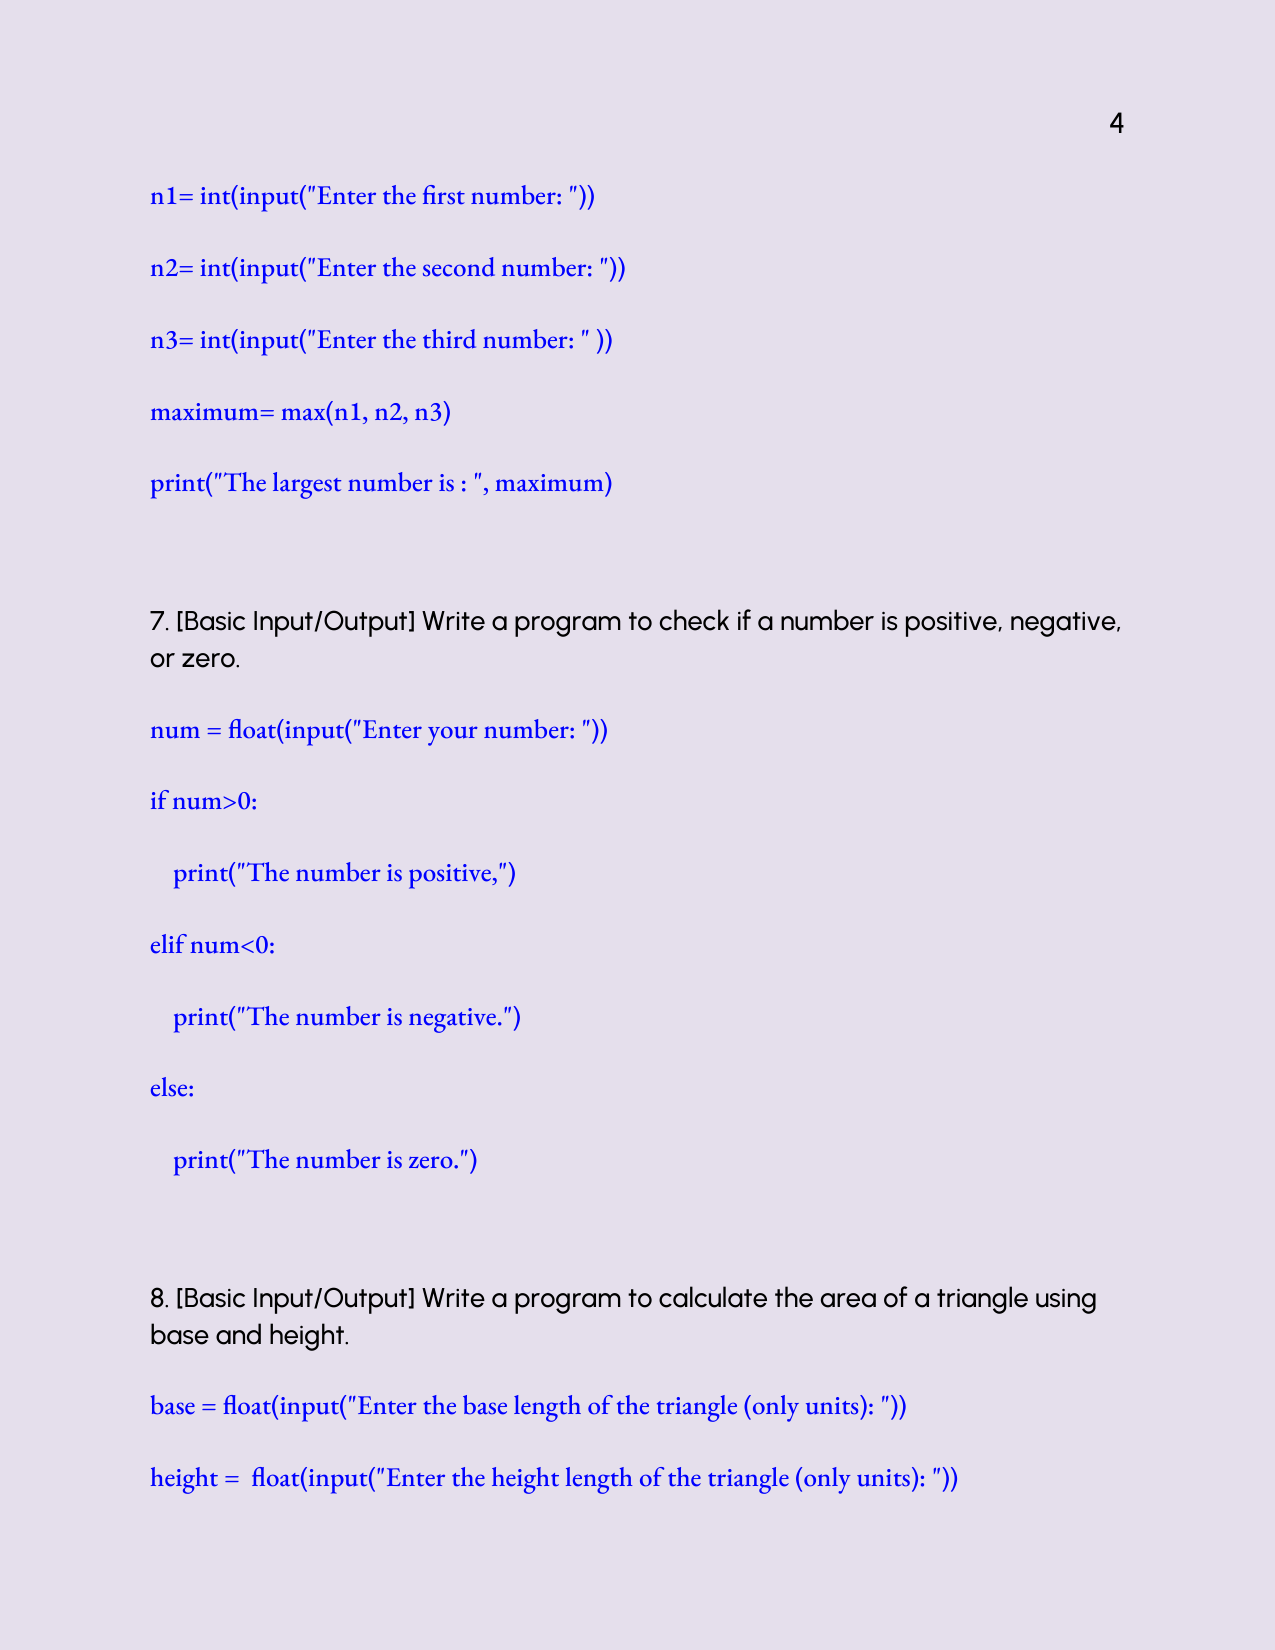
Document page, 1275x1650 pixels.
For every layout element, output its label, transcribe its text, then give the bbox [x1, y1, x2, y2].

text print("The number is zero.") [150, 1141, 1125, 1177]
text maximum= max(n1, n2, n3) [150, 393, 1125, 428]
text if num>0: [150, 782, 1125, 818]
text print("The number is negative.") [150, 998, 1125, 1033]
text print("The largest number is : ", maximum) [150, 464, 1125, 500]
text 8. [Basic Input/Output] Write a program to calculate the area of a triangle using base and height. [150, 1282, 1125, 1351]
text height = float(input("Enter the height length of the triangle (only units): ")) [150, 1459, 1125, 1494]
text else: [150, 1069, 1125, 1105]
text elif num<0: [150, 926, 1125, 961]
text num = float(input("Enter your number: ")) [150, 711, 1125, 746]
text n3= int(input("Enter the third number: " )) [150, 321, 1125, 356]
text base = float(input("Enter the base length of the triangle (only units): ")) [150, 1387, 1125, 1423]
text n1= int(input("Enter the first number: ")) [150, 177, 1125, 213]
text print("The number is positive,") [150, 854, 1125, 889]
text n2= int(input("Enter the second number: ")) [150, 249, 1125, 284]
text 7. [Basic Input/Output] Write a program to check if a number is positive, negative, or zero. [150, 605, 1125, 675]
